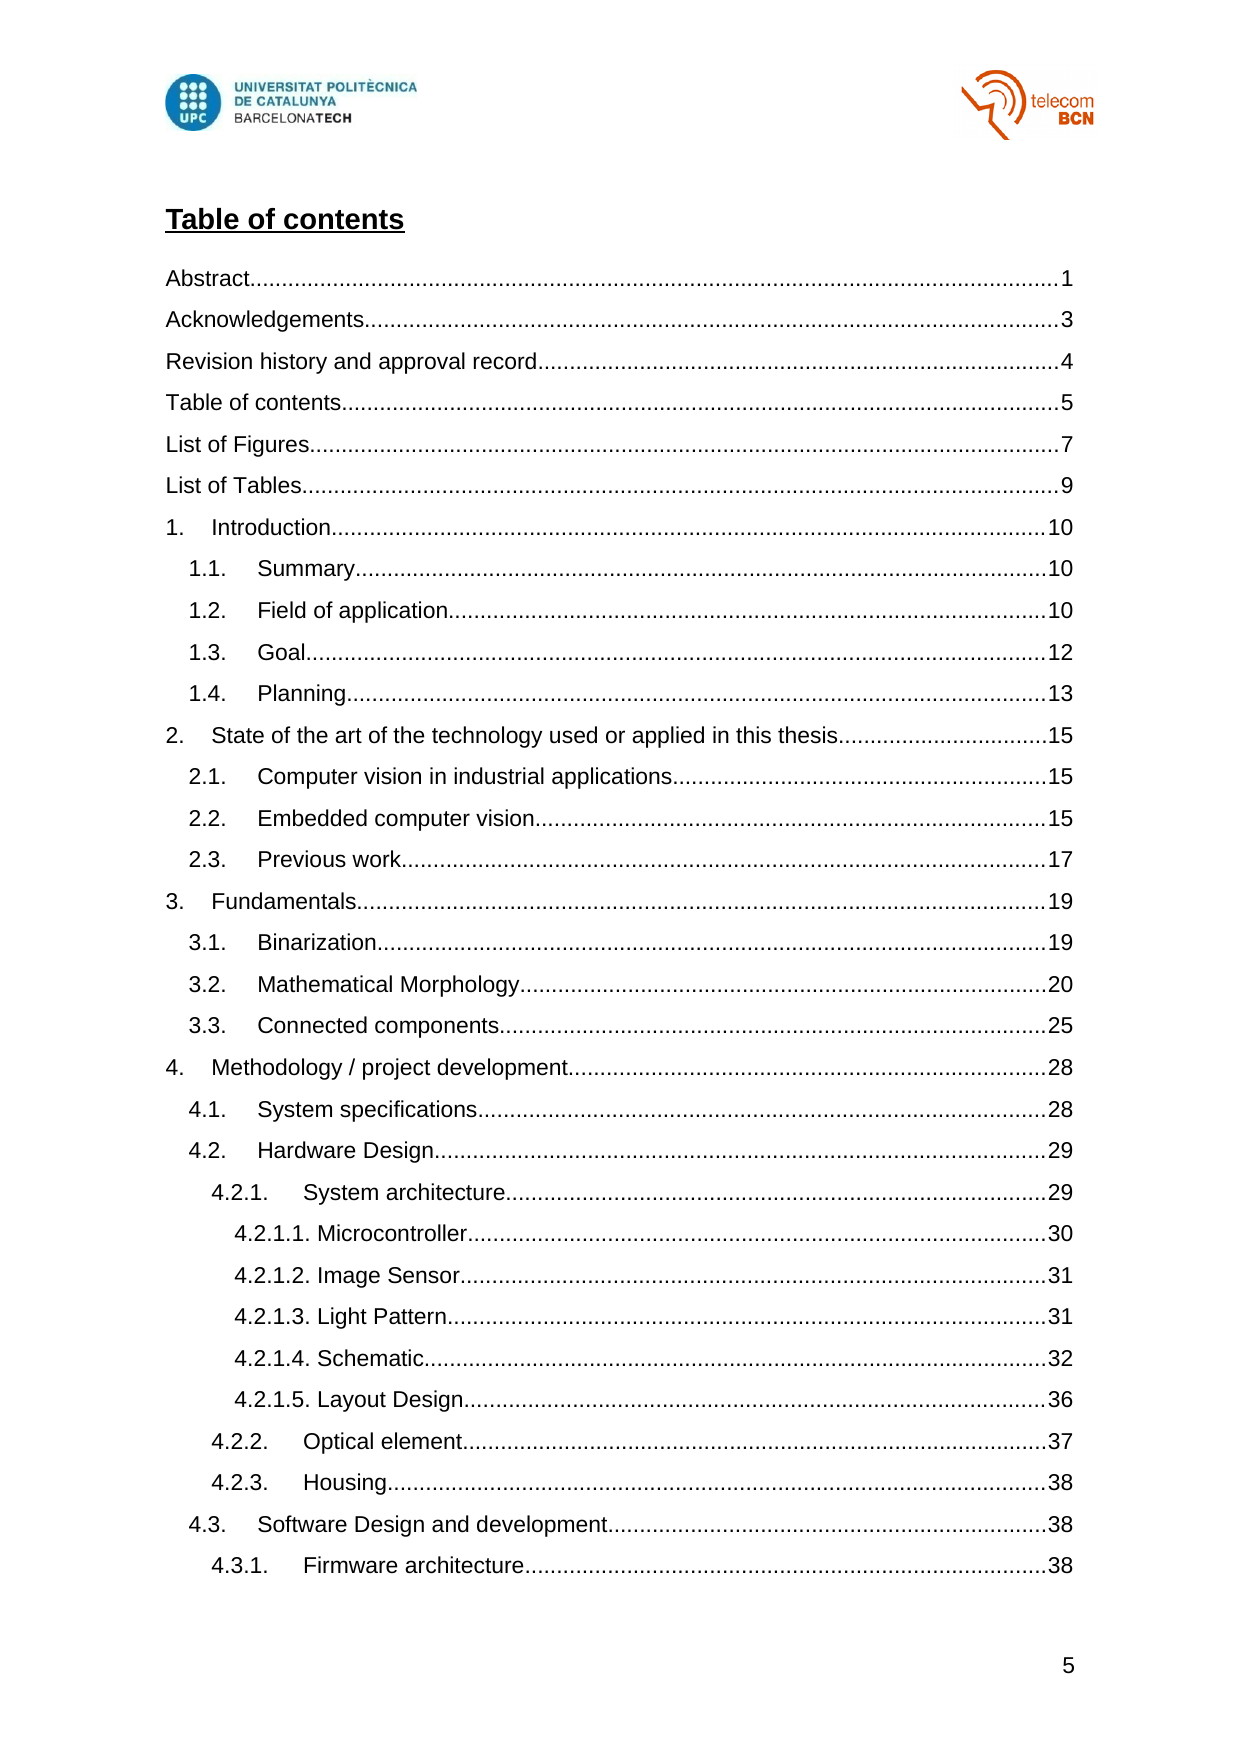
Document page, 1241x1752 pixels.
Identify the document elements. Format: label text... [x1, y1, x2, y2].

text 4.2.1.3. Light Pattern 31 [234, 1303, 1075, 1329]
text 2.2. Embedded computer vision 15 [188, 805, 1075, 831]
text List of Figures 7 [165, 431, 1075, 457]
text 1.1. Summary 10 [188, 555, 1075, 582]
text Abstract 1 [165, 265, 1075, 291]
title Table of contents [165, 202, 1075, 236]
text 2.3. Previous work 17 [188, 846, 1075, 873]
text 4.3. Software Design and development 38 [188, 1511, 1075, 1537]
text 1.2. Field of application 10 [188, 597, 1075, 623]
text Table of contents 5 [165, 389, 1075, 416]
text 3.1. Binarization 19 [188, 929, 1075, 956]
text 4.2.1. System architecture 29 [211, 1179, 1075, 1205]
text 2. State of the art of the technology used or applied in this thesis 15 [165, 722, 1075, 748]
text 4.2.1.5. Layout Design 36 [234, 1386, 1075, 1412]
text Acknowledgements 3 [165, 306, 1075, 333]
text 3. Fundamentals 19 [165, 888, 1075, 914]
text List of Tables 9 [165, 472, 1075, 499]
text 4.2.3. Housing 38 [211, 1469, 1075, 1496]
text 1. Introduction 10 [165, 514, 1075, 540]
picture [952, 64, 1097, 140]
text 3.3. Connected components 25 [188, 1012, 1075, 1039]
text 4.1. System specifications 28 [188, 1096, 1075, 1122]
text 4.2.1.2. Image Sensor 31 [234, 1262, 1075, 1288]
text 1.4. Planning 13 [188, 680, 1075, 706]
text 3.2. Mathematical Morphology 20 [188, 971, 1075, 997]
text 4.2.2. Optical element 37 [211, 1428, 1075, 1454]
text 4.3.1. Firmware architecture 38 [211, 1552, 1075, 1579]
text 2.1. Computer vision in industrial applications 15 [188, 763, 1075, 789]
text 4.2. Hardware Design 29 [188, 1137, 1075, 1163]
text 4. Methodology / project development 28 [165, 1054, 1075, 1080]
text 1.3. Goal 12 [188, 638, 1075, 665]
text 4.2.1.4. Schematic 32 [234, 1345, 1075, 1371]
picture [165, 74, 417, 131]
text Revision history and approval record 4 [165, 348, 1075, 374]
text 4.2.1.1. Microcontroller 30 [234, 1220, 1075, 1247]
